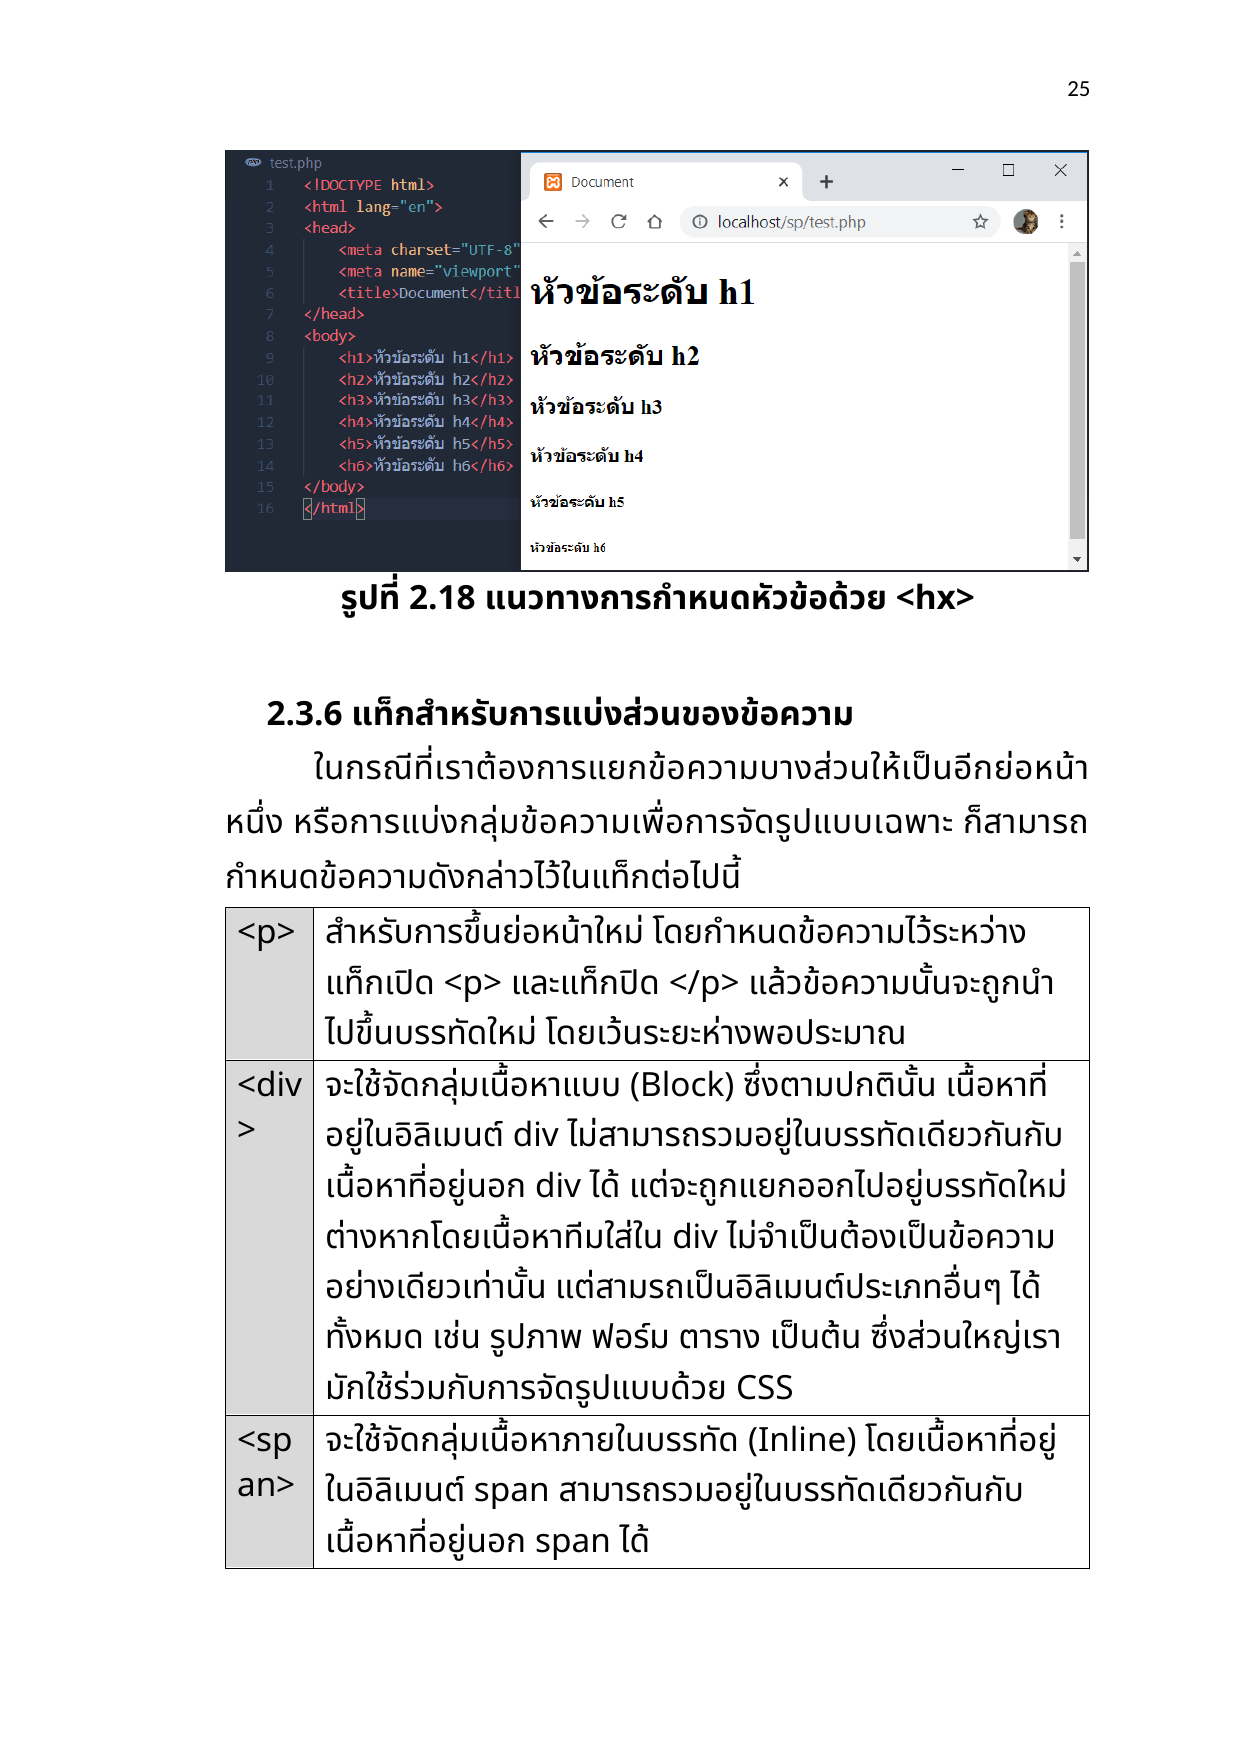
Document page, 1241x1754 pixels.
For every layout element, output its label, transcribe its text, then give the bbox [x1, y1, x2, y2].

table_header <p> [226, 908, 313, 1059]
text 2.3.6 แท็กสำหรับการแบ่งส่วนของข้อความ [225, 689, 1090, 740]
table_cell <div> [226, 1061, 313, 1414]
table_cell <span> [226, 1416, 313, 1567]
text รูปที่ 2.18 แนวทางการกำหนดหัวข้อด้วย <hx> [225, 573, 1090, 624]
table_header สำหรับการขึ้นย่อหน้าใหม่ โดยกำหนดข้อความไว้ระหว่างแท็กเปิด <p> และแท็กปิด </p> แล้วข้อความนั้นจะถูกนำไปขึ้นบรรทัดใหม่ โดยเว้นระยะห่างพอประมาณ [314, 908, 1089, 1059]
table_cell จะใช้จัดกลุ่มเนื้อหาภายในบรรทัด (Inline) โดยเนื้อหาที่อยู่ในอิลิเมนต์ span สามารถรวมอยู่ในบรรทัดเดียวกันกับเนื้อหาที่อยู่นอก span ได้ [314, 1416, 1089, 1567]
table_cell จะใช้จัดกลุ่มเนื้อหาแบบ (Block) ซึ่งตามปกตินั้น เนื้อหาที่อยู่ในอิลิเมนต์ div ไม่สามารถรวมอยู่ในบรรทัดเดียวกันกับเนื้อหาที่อยู่นอก div ได้ แต่จะถูกแยกออกไปอยู่บรรทัดใหม่ต่างหากโดยเนื้อหาทีมใส่ใน div ไม่จำเป็นต้องเป็นข้อความอย่างเดียวเท่านั้น แต่สามรถเป็นอิลิเมนต์ประเภทอื่นๆ ได้ทั้งหมด เช่น รูปภาพ ฟอร์ม ตาราง เป็นต้น ซึ่งส่วนใหญ่เรามักใช้ร่วมกับการจัดรูปแบบด้วย CSS [314, 1061, 1089, 1414]
picture [225, 150, 1089, 572]
text ในกรณีที่เราต้องการแยกข้อความบางส่วนให้เป็นอีกย่อหน้าหนึ่ง หรือการแบ่งกลุ่มข้อความเพื่อการจัดรูปแบบเฉพาะ ก็สามารถกำหนดข้อความดังกล่าวไว้ในแท็กต่อไปนี้ [225, 744, 1090, 903]
